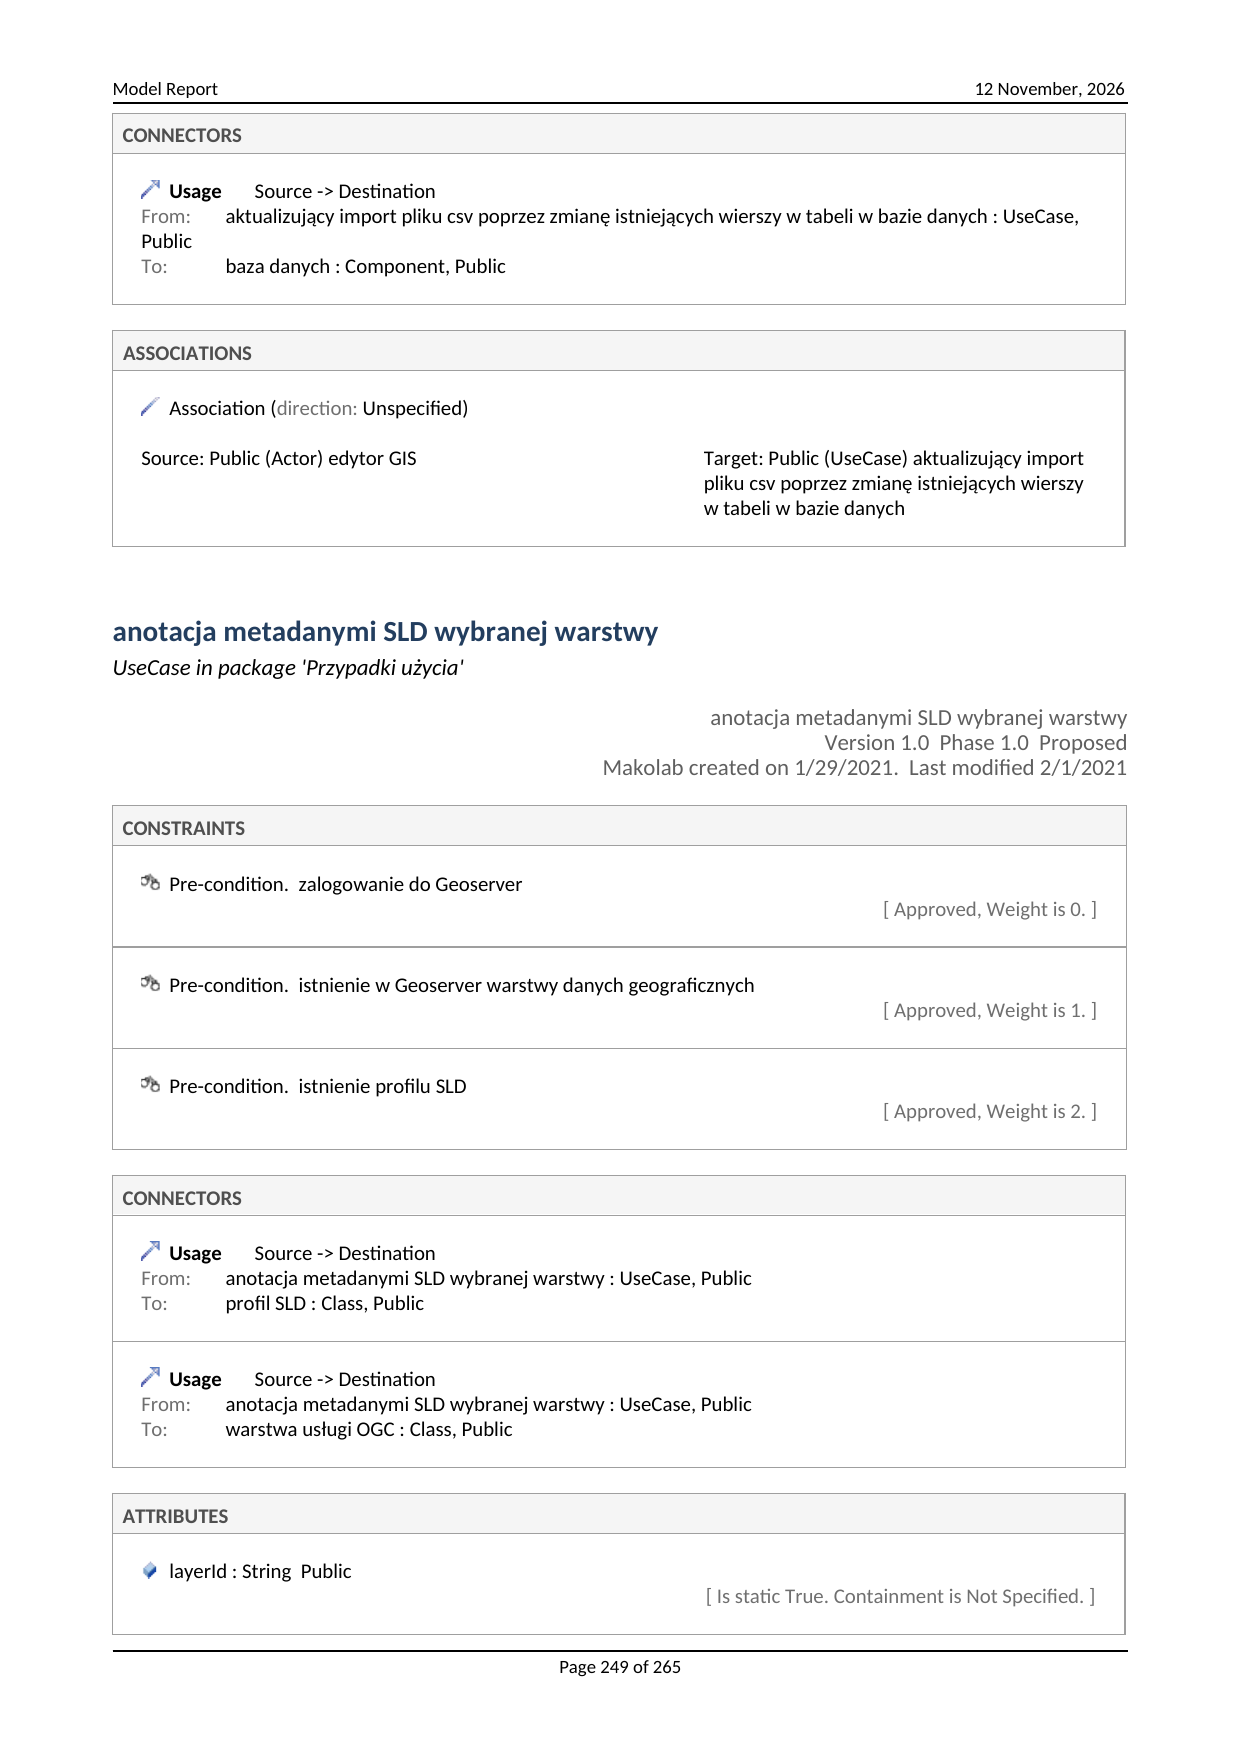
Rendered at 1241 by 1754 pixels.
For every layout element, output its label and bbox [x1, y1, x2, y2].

picture [141, 1074, 160, 1094]
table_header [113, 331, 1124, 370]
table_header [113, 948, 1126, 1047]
picture [141, 397, 160, 416]
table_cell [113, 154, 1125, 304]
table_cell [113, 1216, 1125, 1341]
picture [141, 973, 160, 993]
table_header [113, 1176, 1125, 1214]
picture [141, 872, 160, 892]
picture [141, 180, 160, 199]
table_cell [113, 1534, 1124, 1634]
picture [141, 1367, 160, 1387]
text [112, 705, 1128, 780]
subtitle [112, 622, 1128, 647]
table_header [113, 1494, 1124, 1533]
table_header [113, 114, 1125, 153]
picture [141, 1560, 160, 1579]
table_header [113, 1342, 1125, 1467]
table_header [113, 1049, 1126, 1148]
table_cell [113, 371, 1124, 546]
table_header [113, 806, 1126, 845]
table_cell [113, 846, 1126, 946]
picture [141, 1241, 160, 1261]
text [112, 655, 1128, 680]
